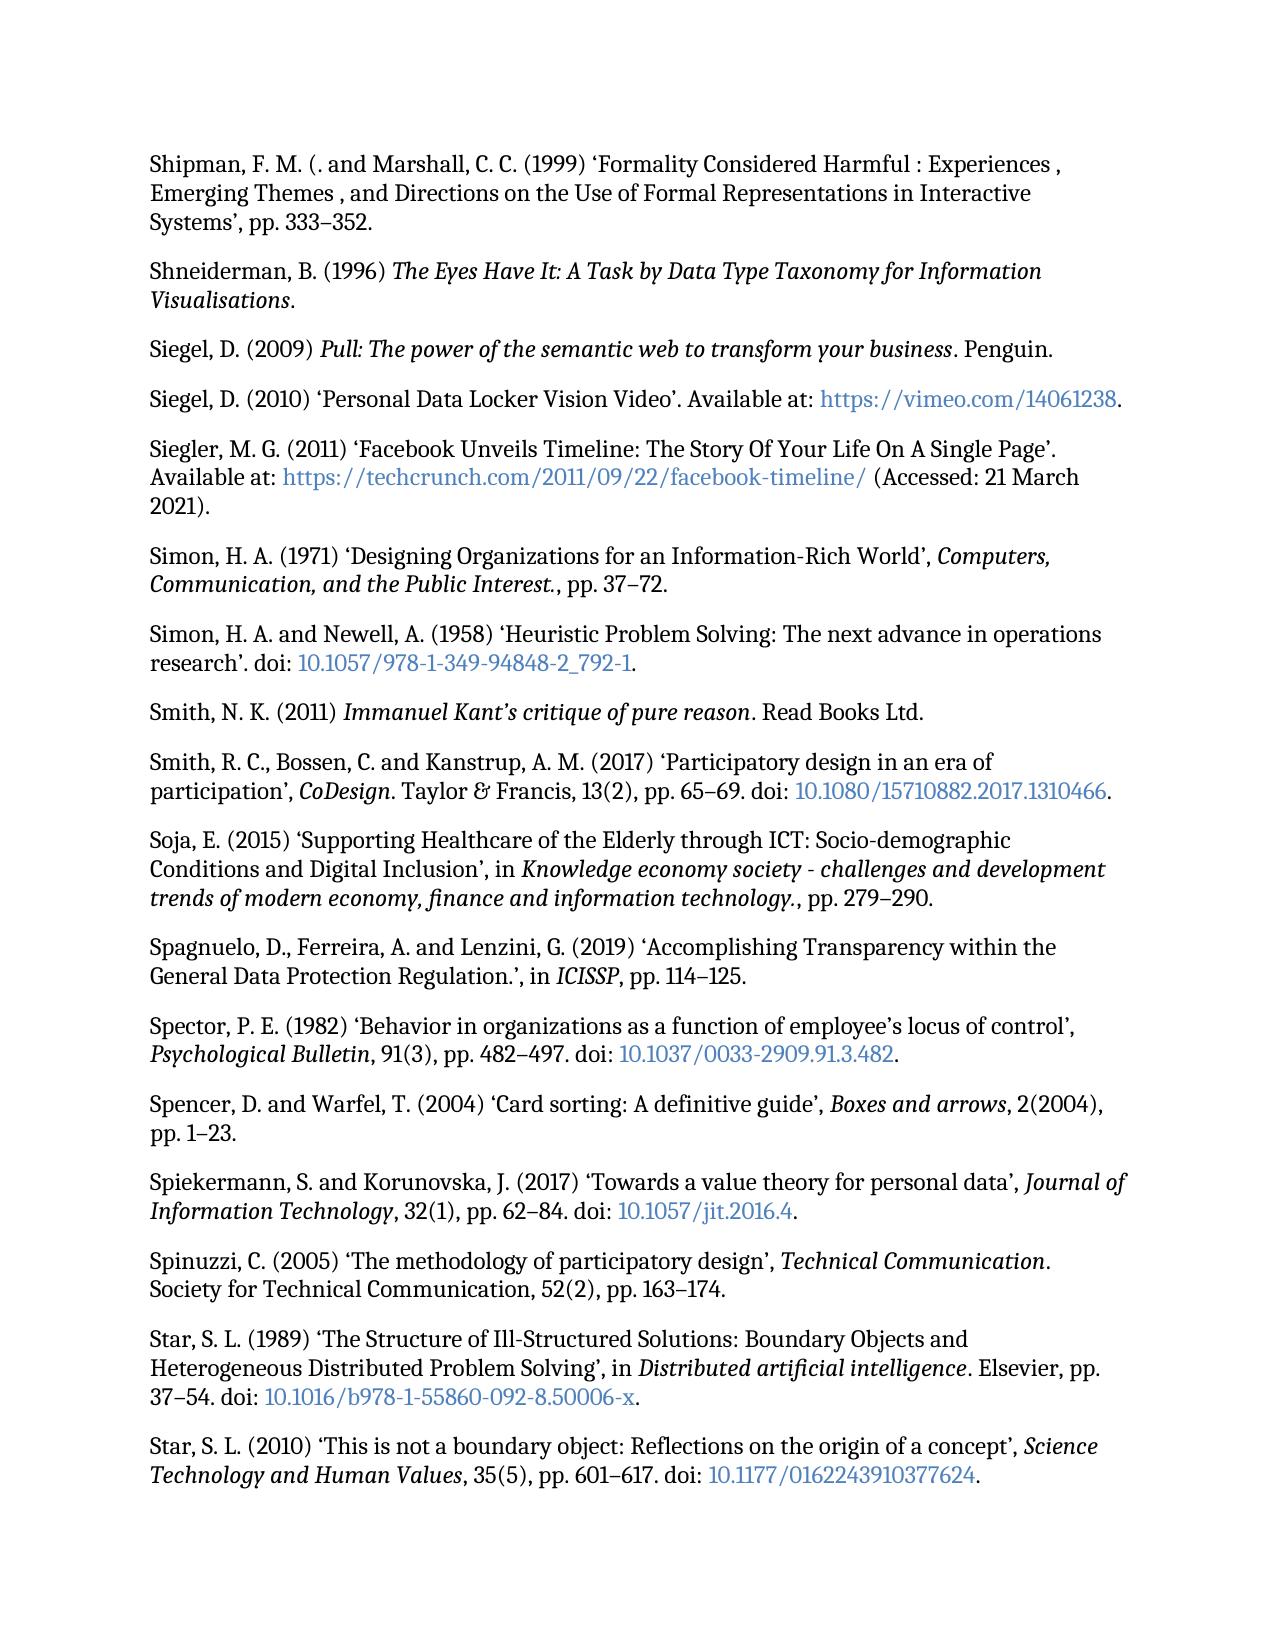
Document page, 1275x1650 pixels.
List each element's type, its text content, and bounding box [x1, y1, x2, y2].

text Spencer, D. and Warfel, T. (2004) ‘Card sorting: A definitive guide’, Boxes and arrows, 2(2004), pp. 1–23. [150, 1090, 1125, 1147]
text Soja, E. (2015) ‘Supporting Healthcare of the Elderly through ICT: Socio-demographic Conditions and Digital Inclusion’, in Knowledge economy society - challenges and development trends of modern economy, finance and information technology., pp. 279–290. [150, 826, 1125, 912]
text Spector, P. E. (1982) ‘Behavior in organizations as a function of employee’s locus of control’, Psychological Bulletin, 91(3), pp. 482–497. doi: 10.1037/0033-2909.91.3.482. [150, 1012, 1125, 1069]
text Simon, H. A. (1971) ‘Designing Organizations for an Information-Rich World’, Computers, Communication, and the Public Interest., pp. 37–72. [150, 542, 1125, 599]
text Siegel, D. (2010) ‘Personal Data Locker Vision Video’. Available at: https://vimeo.com/14061238. [150, 385, 1125, 414]
text Star, S. L. (1989) ‘The Structure of Ill-Structured Solutions: Boundary Objects and Heterogeneous Distributed Problem Solving’, in Distributed artificial intelligence. Elsevier, pp. 37–54. doi: 10.1016/b978-1-55860-092-8.50006-x. [150, 1325, 1125, 1411]
text Smith, N. K. (2011) Immanuel Kant’s critique of pure reason. Read Books Ltd. [150, 698, 1125, 727]
text Shneiderman, B. (1996) The Eyes Have It: A Task by Data Type Taxonomy for Information Visualisations. [150, 257, 1125, 314]
text Shipman, F. M. (. and Marshall, C. C. (1999) ‘Formality Considered Harmful : Experiences , Emerging Themes , and Directions on the Use of Formal Representations in Interactive Systems’, pp. 333–352. [150, 150, 1125, 236]
text Spiekermann, S. and Korunovska, J. (2017) ‘Towards a value theory for personal data’, Journal of Information Technology, 32(1), pp. 62–84. doi: 10.1057/jit.2016.4. [150, 1168, 1125, 1226]
text Star, S. L. (2010) ‘This is not a boundary object: Reflections on the origin of a concept’, Science Technology and Human Values, 35(5), pp. 601–617. doi: 10.1177/0162243910377624. [150, 1432, 1125, 1489]
text Spinuzzi, C. (2005) ‘The methodology of participatory design’, Technical Communication. Society for Technical Communication, 52(2), pp. 163–174. [150, 1247, 1125, 1304]
text Smith, R. C., Bossen, C. and Kanstrup, A. M. (2017) ‘Participatory design in an era of participation’, CoDesign. Taylor & Francis, 13(2), pp. 65–69. doi: 10.1080/15710882.2017.1310466. [150, 748, 1125, 805]
text Siegel, D. (2009) Pull: The power of the semantic web to transform your business. Penguin. [150, 335, 1125, 364]
text Simon, H. A. and Newell, A. (1958) ‘Heuristic Problem Solving: The next advance in operations research’. doi: 10.1057/978-1-349-94848-2_792-1. [150, 620, 1125, 677]
text Siegler, M. G. (2011) ‘Facebook Unveils Timeline: The Story Of Your Life On A Single Page’. Available at: https://techcrunch.com/2011/09/22/facebook-timeline/ (Accessed: 21 March 2021). [150, 434, 1125, 521]
text Spagnuelo, D., Ferreira, A. and Lenzini, G. (2019) ‘Accomplishing Transparency within the General Data Protection Regulation.’, in ICISSP, pp. 114–125. [150, 933, 1125, 991]
